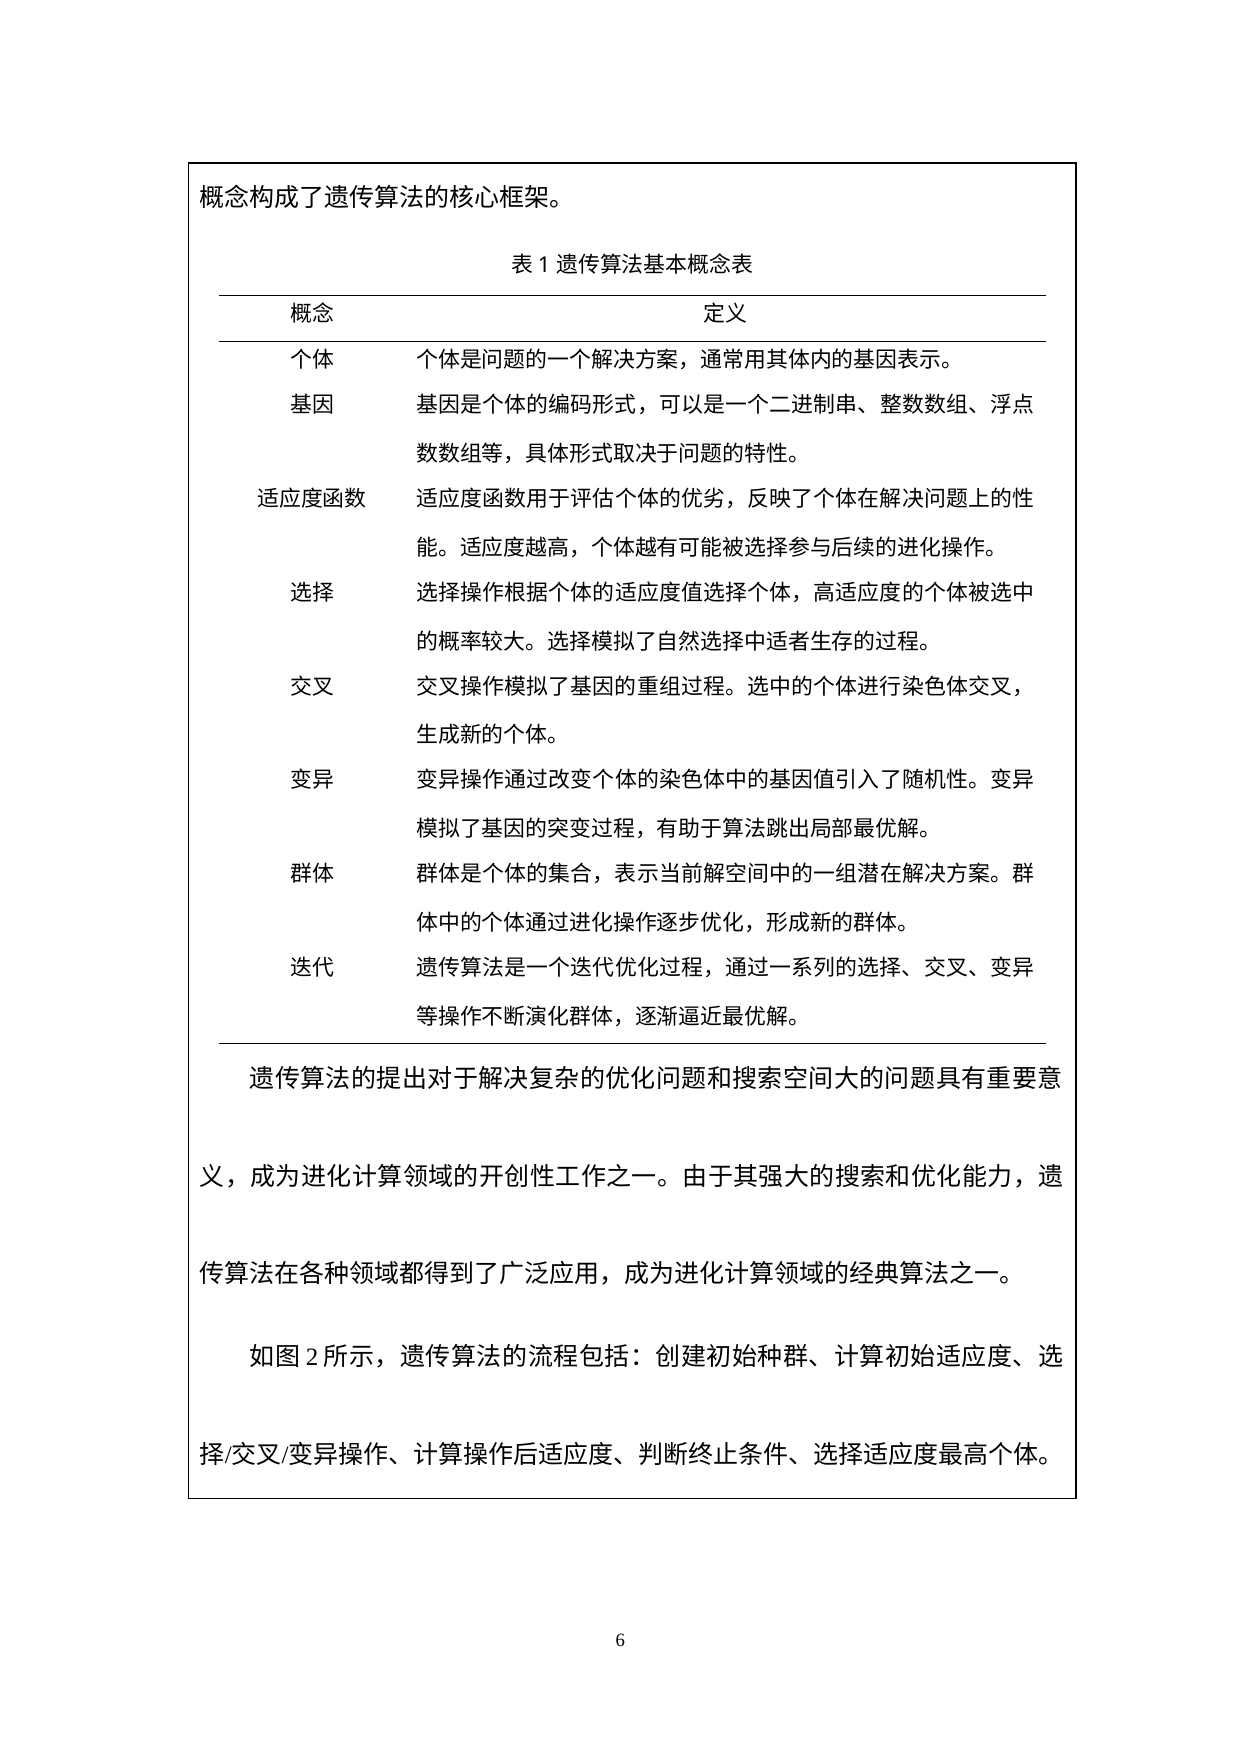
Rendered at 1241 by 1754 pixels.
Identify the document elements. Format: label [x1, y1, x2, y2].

table_cell [189, 164, 1075, 1497]
